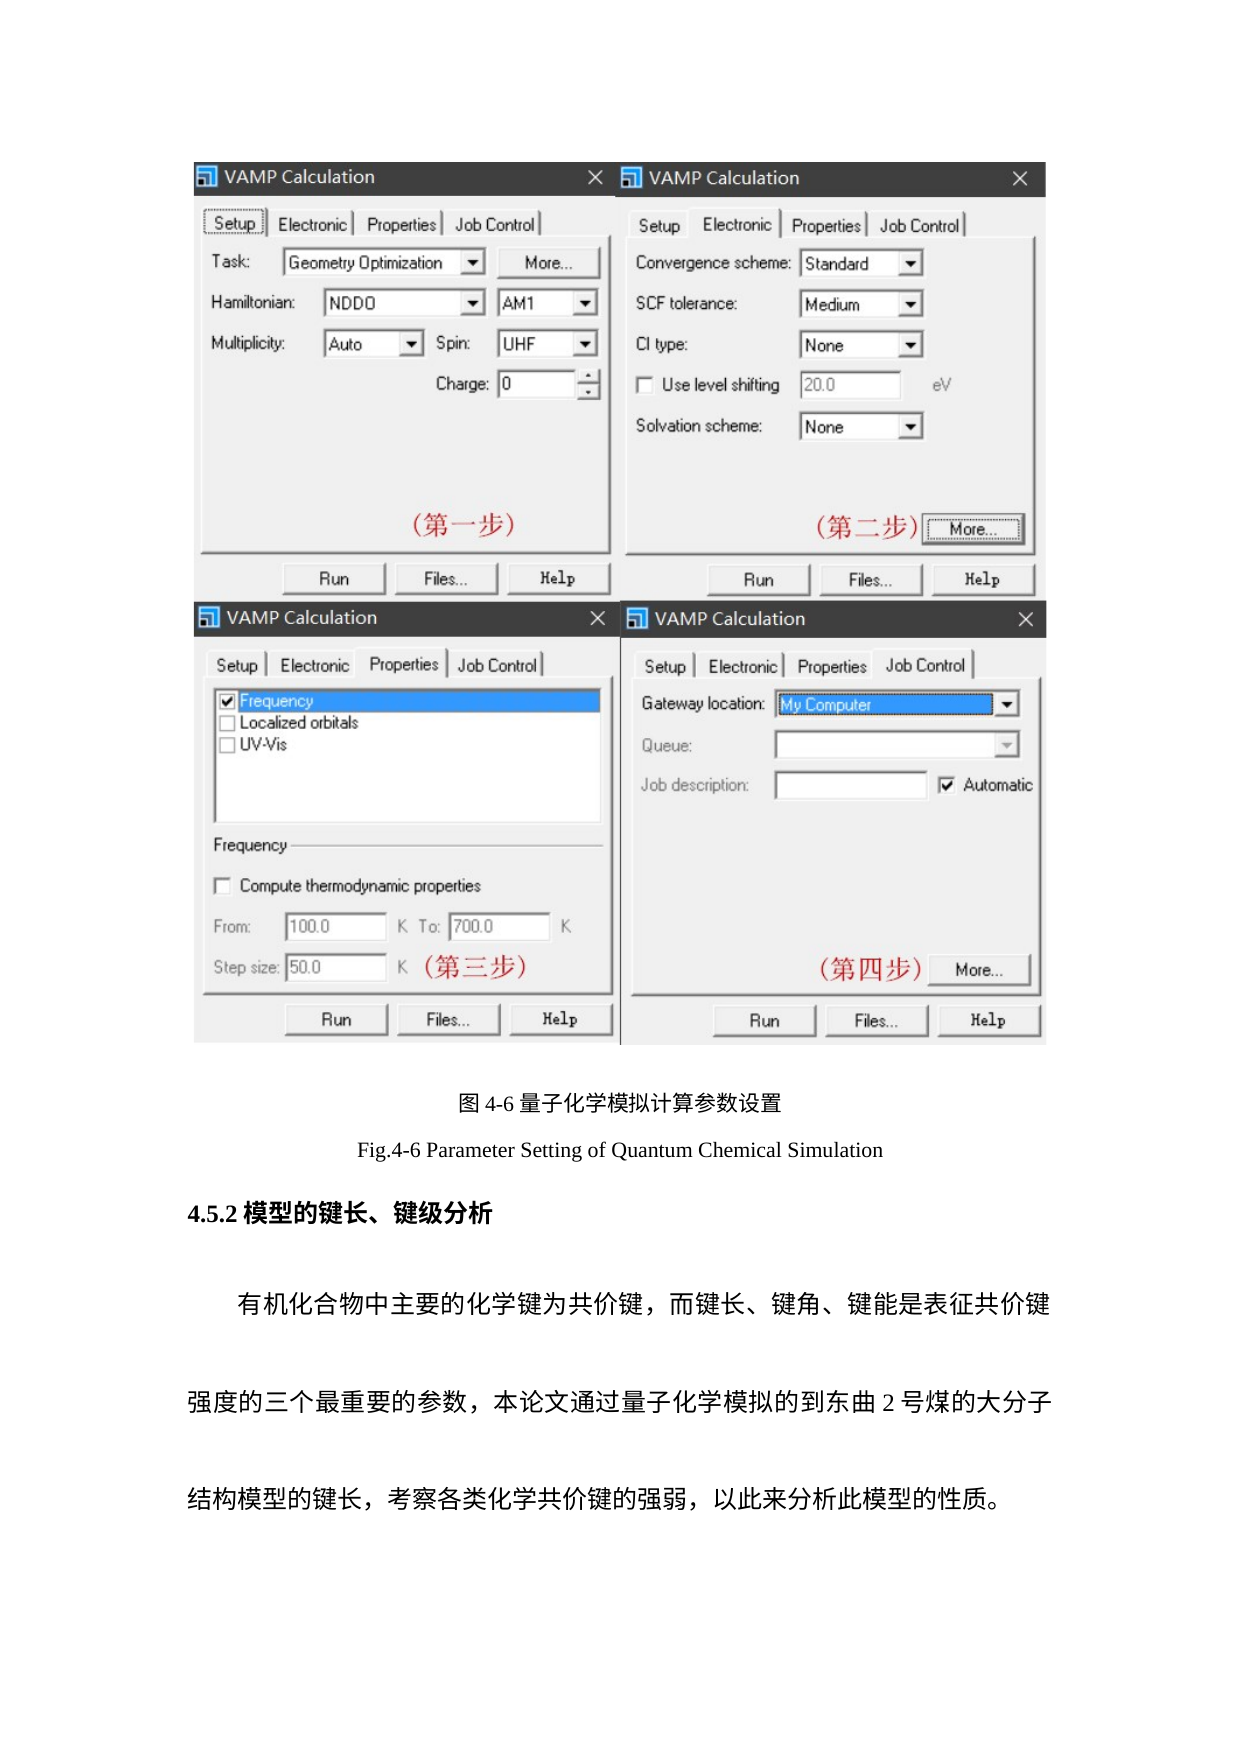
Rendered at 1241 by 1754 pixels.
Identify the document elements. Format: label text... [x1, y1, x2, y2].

picture [193, 162, 1047, 1045]
text 4.5.2 模型的键长、键级分析 [187, 1179, 1053, 1244]
text 图4-6 量子化学模拟计算参数设置 [187, 1085, 1053, 1118]
text Fig.4-6 Parameter Setting of Quantum Chemical Simulation [187, 1134, 1053, 1166]
text 有机化合物中主要的化学键为共价键，而键长、键角、键能是表征共价键强度的三个最重要的参数，本论文通过量子化学模拟的到东曲2号煤的大分子结构模型的键长，考察各类化学共价键的强弱，以此来分析此模型的性质。 [187, 1270, 1053, 1530]
